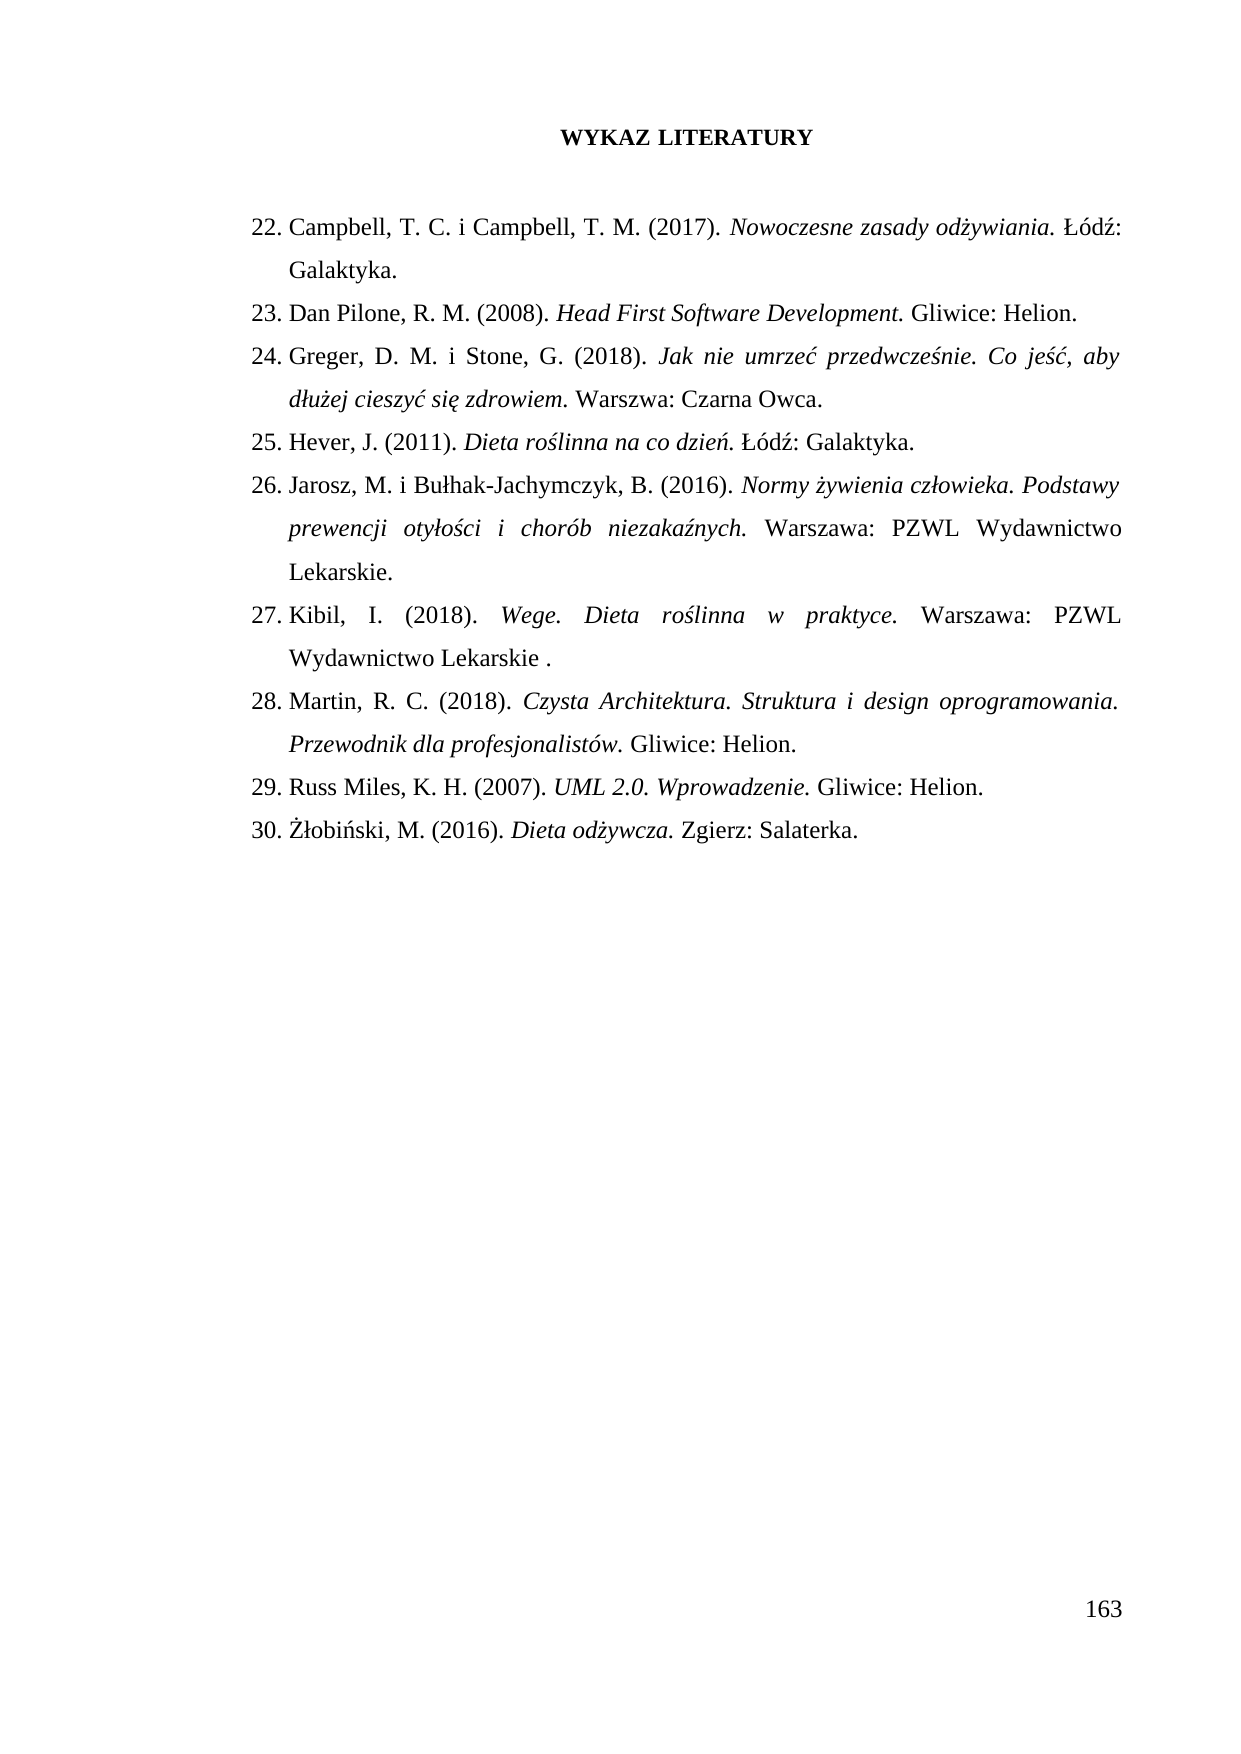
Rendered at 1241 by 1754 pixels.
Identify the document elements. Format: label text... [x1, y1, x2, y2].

subtitle wykaz literatury [177, 118, 1122, 152]
list Greger, D. M. i Stone, G. (2018). Jak nie umrzeć przedwcześnie. Co jeść, aby dłużej cieszyć się zdrowiem. Warszwa: Czarna Owca. [251, 341, 1122, 413]
list Hever, J. (2011). Dieta roślinna na co dzień. Łódź: Galaktyka. [251, 427, 1122, 456]
list Martin, R. C. (2018). Czysta Architektura. Struktura i design oprogramowania. Przewodnik dla profesjonalistów. Gliwice: Helion. [251, 686, 1122, 758]
list Russ Miles, K. H. (2007). UML 2.0. Wprowadzenie. Gliwice: Helion. [251, 772, 1122, 801]
list Dan Pilone, R. M. (2008). Head First Software Development. Gliwice: Helion. [251, 298, 1122, 327]
list Jarosz, M. i Bułhak-Jachymczyk, B. (2016). Normy żywienia człowieka. Podstawy prewencji otyłości i chorób niezakaźnych. Warszawa: PZWL Wydawnictwo Lekarskie. [251, 470, 1122, 585]
list Kibil, I. (2018). Wege. Dieta roślinna w praktyce. Warszawa: PZWL Wydawnictwo Lekarskie . [251, 600, 1122, 672]
list Campbell, T. C. i Campbell, T. M. (2017). Nowoczesne zasady odżywiania. Łódź: Galaktyka. [251, 212, 1122, 283]
list Żłobiński, M. (2016). Dieta odżywcza. Zgierz: Salaterka. [251, 815, 1122, 844]
